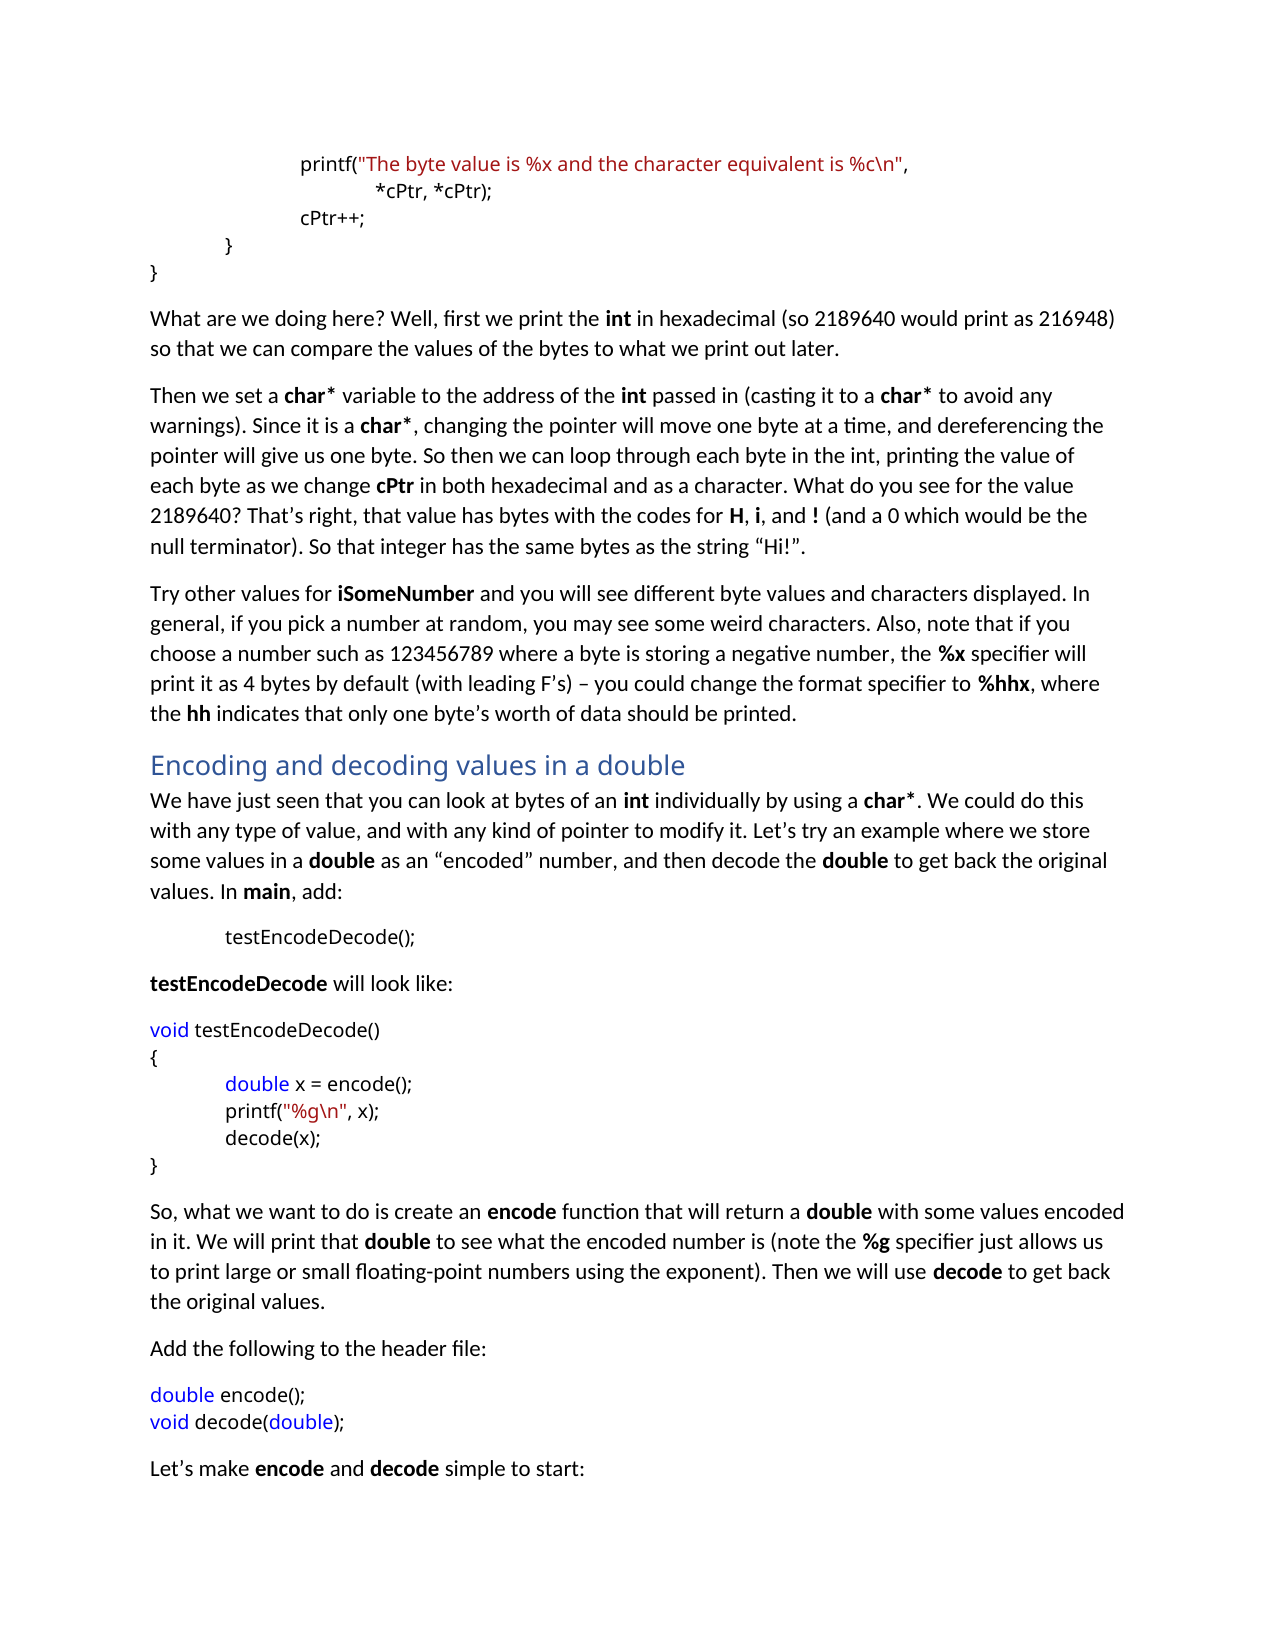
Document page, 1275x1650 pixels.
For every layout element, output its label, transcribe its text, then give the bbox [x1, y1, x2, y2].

text double x = encode(); [150, 1070, 1125, 1097]
text cPtr++; [150, 204, 1125, 231]
text Add the following to the header file: [150, 1334, 1125, 1362]
text } [150, 1151, 1125, 1178]
text } [150, 258, 1125, 285]
text Let’s make encode and decode simple to start: [150, 1454, 1125, 1482]
text We have just seen that you can look at bytes of an int individually by using a char*. We could do this with any type of value, and with any kind of pointer to modify it. Let’s try an example where we store some values in a double as an “encoded” number, and then decode the double to get back the original values. In main, add: [150, 786, 1125, 905]
text decode(x); [150, 1124, 1125, 1151]
text printf("%g\n", x); [150, 1097, 1125, 1124]
text *cPtr, *cPtr); [150, 177, 1125, 204]
text void decode(double); [150, 1408, 1125, 1435]
text What are we doing here? Well, first we print the int in hexadecimal (so 2189640 would print as 216948) so that we can compare the values of the bytes to what we print out later. [150, 304, 1125, 362]
text double encode(); [150, 1381, 1125, 1408]
text void testEncodeDecode() [150, 1016, 1125, 1043]
text { [150, 1043, 1125, 1070]
text testEncodeDecode will look like: [150, 969, 1125, 997]
text Try other values for iSomeNumber and you will see different byte values and characters displayed. In general, if you pick a number at random, you may see some weird characters. Also, note that if you choose a number such as 123456789 where a byte is storing a negative number, the %x specifier will print it as 4 bytes by default (with leading F’s) – you could change the format specifier to %hhx, where the hh indicates that only one byte’s worth of data should be printed. [150, 579, 1125, 727]
text } [150, 231, 1125, 258]
subtitle Encoding and decoding values in a double [150, 746, 1125, 783]
text printf("The byte value is %x and the character equivalent is %c\n", [150, 150, 1125, 177]
text testEncodeDecode(); [150, 924, 1125, 951]
text So, what we want to do is create an encode function that will return a double with some values encoded in it. We will print that double to see what the encoded number is (note the %g specifier just allows us to print large or small floating-point numbers using the exponent). Then we will use decode to get back the original values. [150, 1197, 1125, 1316]
text Then we set a char* variable to the address of the int passed in (casting it to a char* to avoid any warnings). Since it is a char*, changing the pointer will move one byte at a time, and dereferencing the pointer will give us one byte. So then we can loop through each byte in the int, printing the value of each byte as we change cPtr in both hexadecimal and as a character. What do you see for the value 2189640? That’s right, that value has bytes with the codes for H, i, and ! (and a 0 which would be the null terminator). So that integer has the same bytes as the string “Hi!”. [150, 381, 1125, 560]
